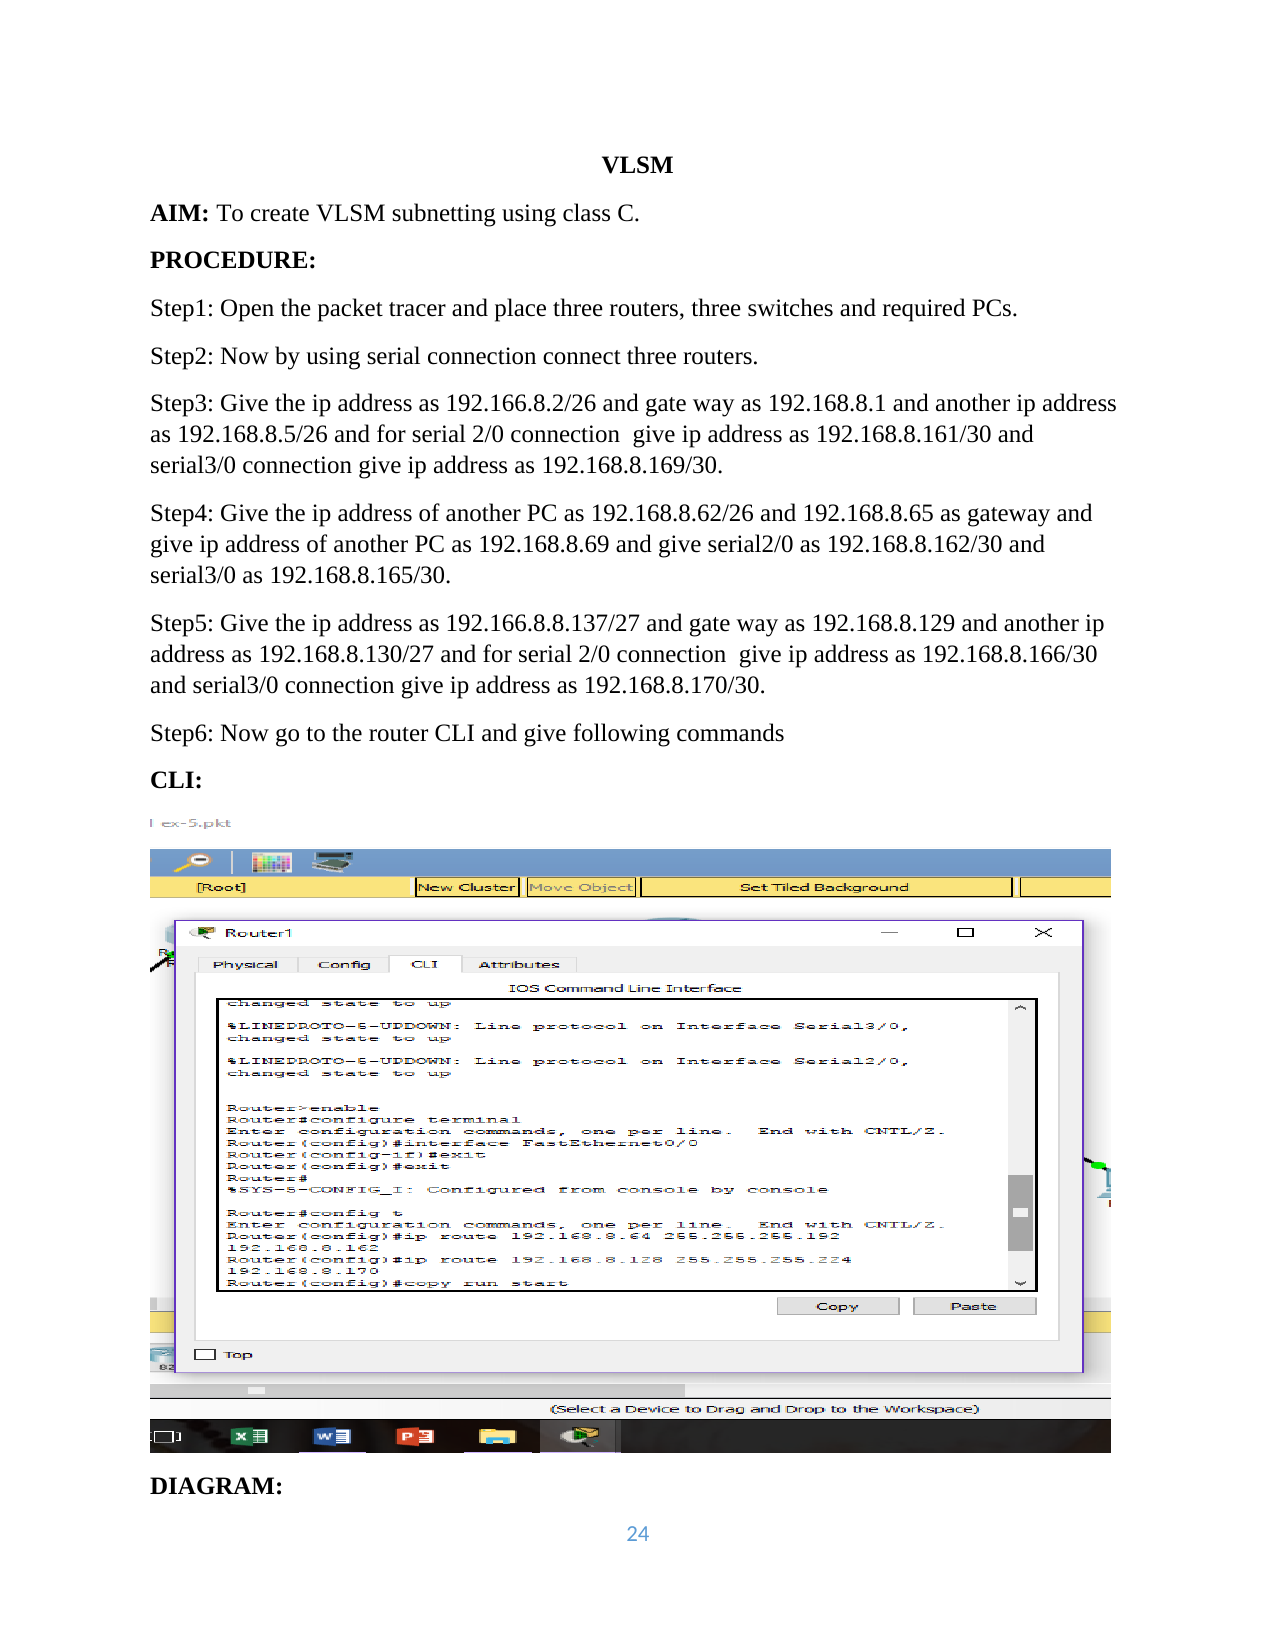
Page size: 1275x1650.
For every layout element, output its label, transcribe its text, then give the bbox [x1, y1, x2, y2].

text CLI: [150, 766, 1125, 794]
text Step4: Give the ip address of another PC as 192.168.8.62/26 and 192.168.8.65 as gateway and give ip address of another PC as 192.168.8.69 and give serial2/0 as 192.168.8.162/30 and serial3/0 as 192.168.8.165/30. [150, 498, 1125, 589]
text PROCEDURE: [150, 245, 1125, 274]
text DIAGRAM: [150, 1471, 1125, 1500]
text Step6: Now go to the router CLI and give following commands [150, 718, 1125, 747]
text VLSM [150, 150, 1125, 179]
text Step1: Open the packet tracer and place three routers, three switches and required PCs. [150, 293, 1125, 322]
text Step2: Now by using serial connection connect three routers. [150, 341, 1125, 369]
picture [150, 813, 1111, 1453]
text Step3: Give the ip address as 192.166.8.2/26 and gate way as 192.168.8.1 and another ip address as 192.168.8.5/26 and for serial 2/0 connection give ip address as 192.168.8.161/30 and serial3/0 connection give ip address as 192.168.8.169/30. [150, 388, 1125, 479]
text Step5: Give the ip address as 192.166.8.8.137/27 and gate way as 192.168.8.129 and another ip address as 192.168.8.130/27 and for serial 2/0 connection give ip address as 192.168.8.166/30 and serial3/0 connection give ip address as 192.168.8.170/30. [150, 608, 1125, 699]
text AIM: To create VLSM subnetting using class C. [150, 198, 1125, 226]
